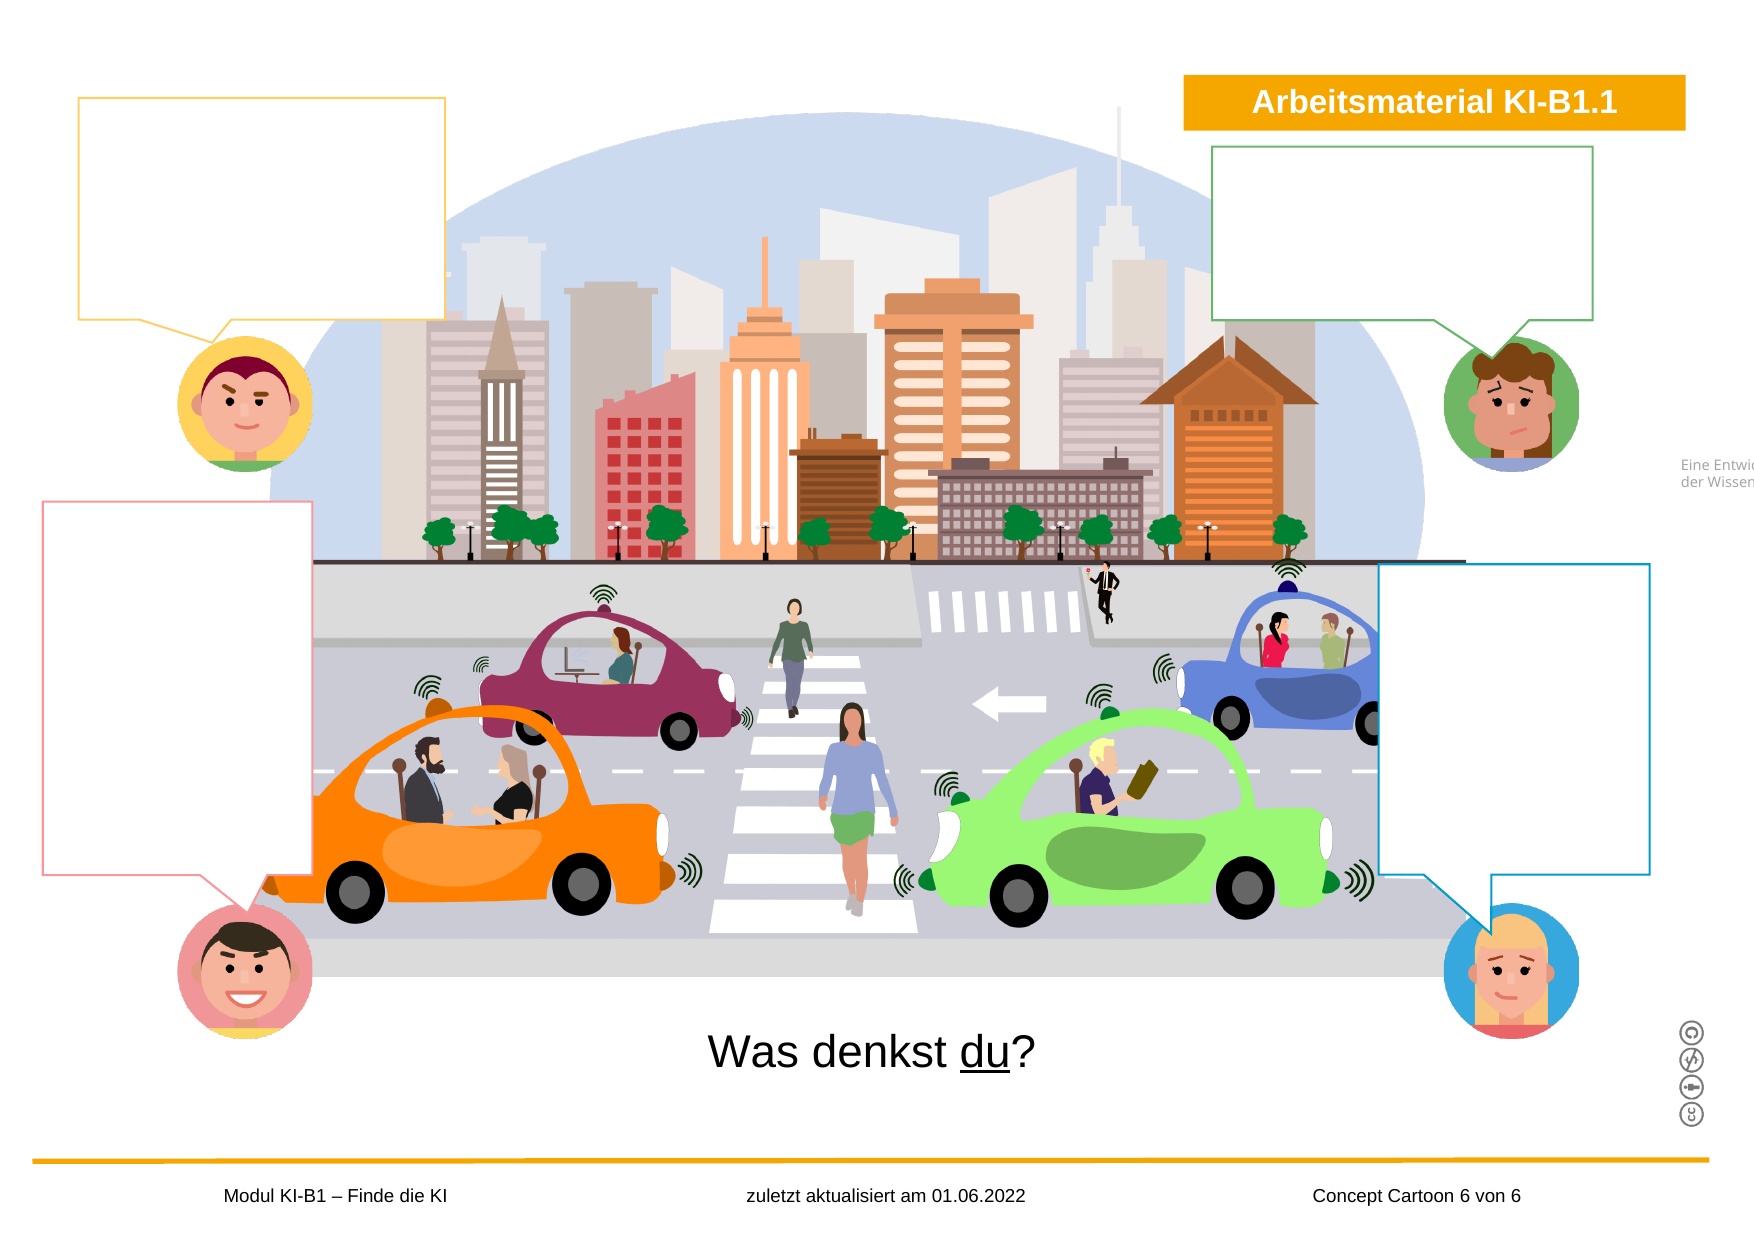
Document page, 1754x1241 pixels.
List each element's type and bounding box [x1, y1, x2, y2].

picture [177, 75, 1579, 1039]
